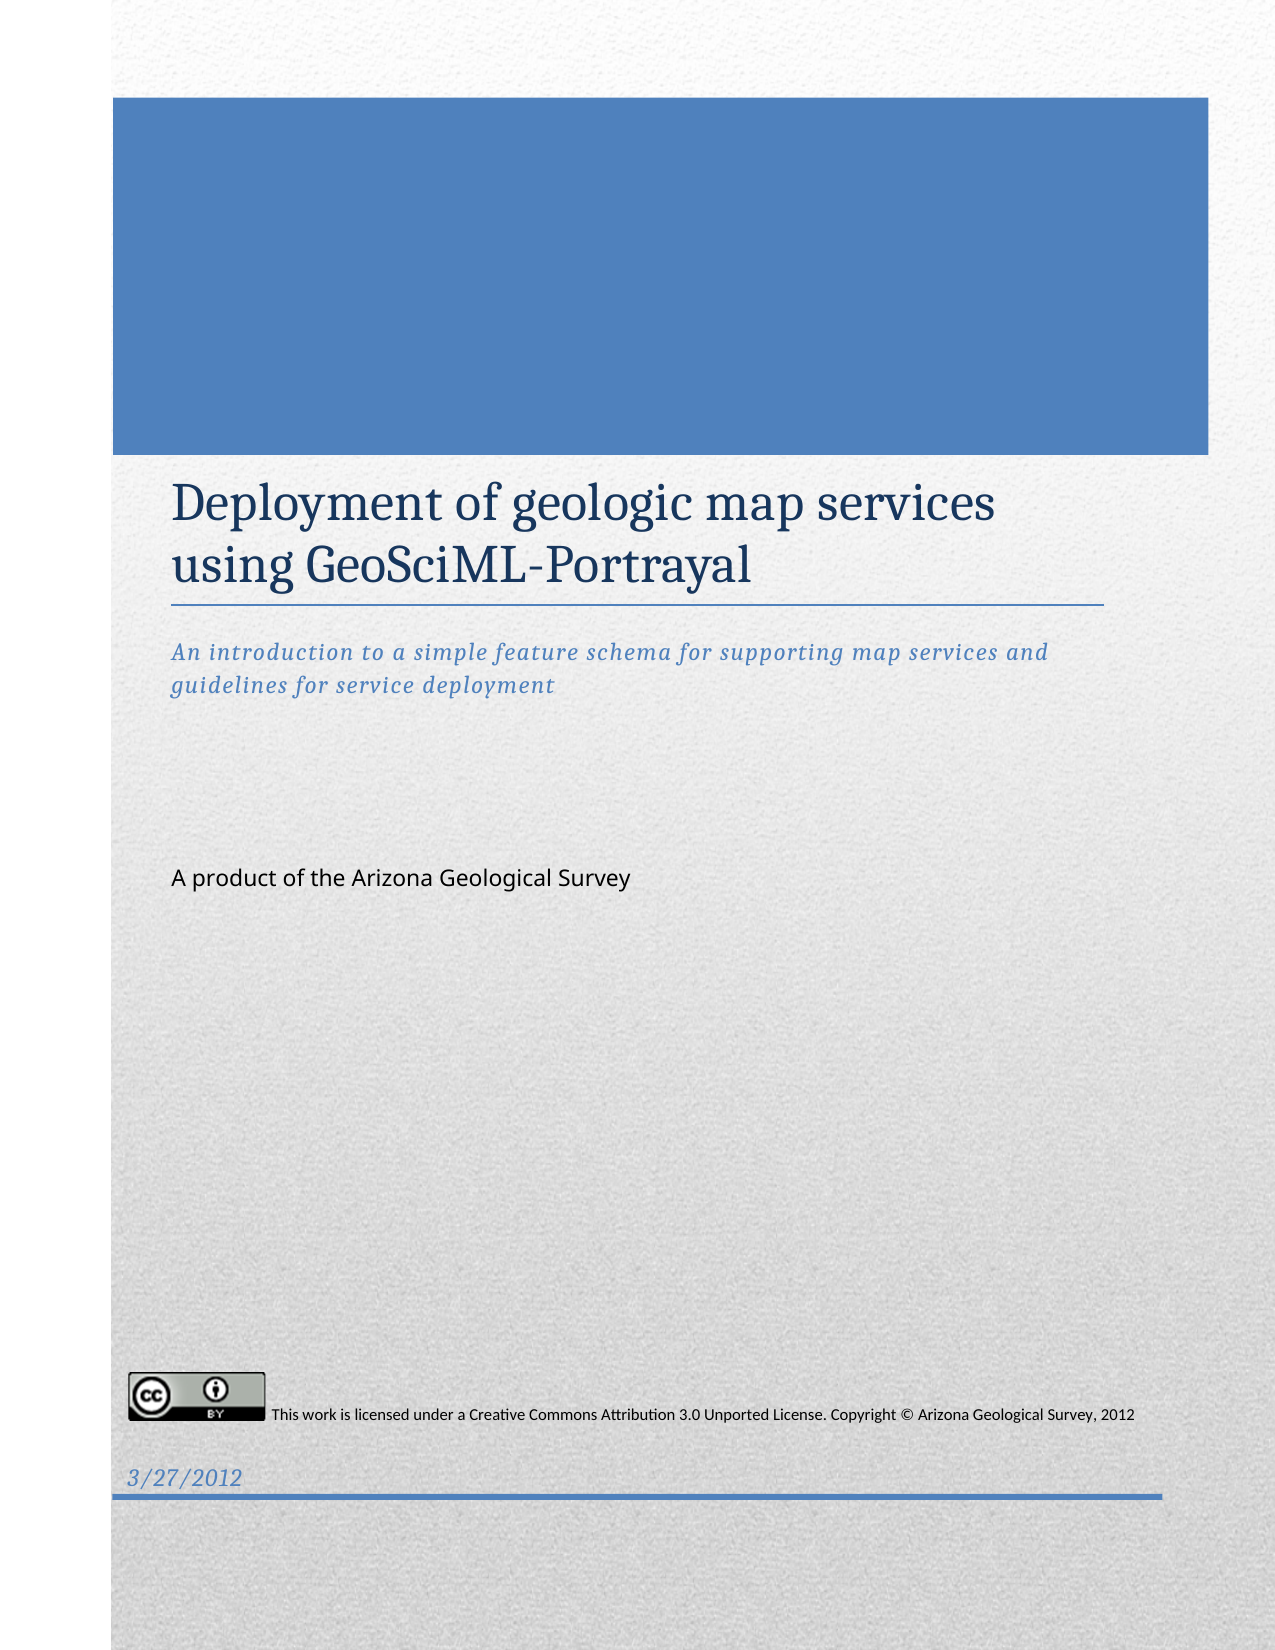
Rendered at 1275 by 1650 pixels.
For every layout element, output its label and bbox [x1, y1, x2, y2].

table_cell [160, 724, 1115, 918]
picture [128, 1372, 266, 1421]
table_header [160, 471, 1115, 637]
table_cell [160, 638, 1115, 724]
